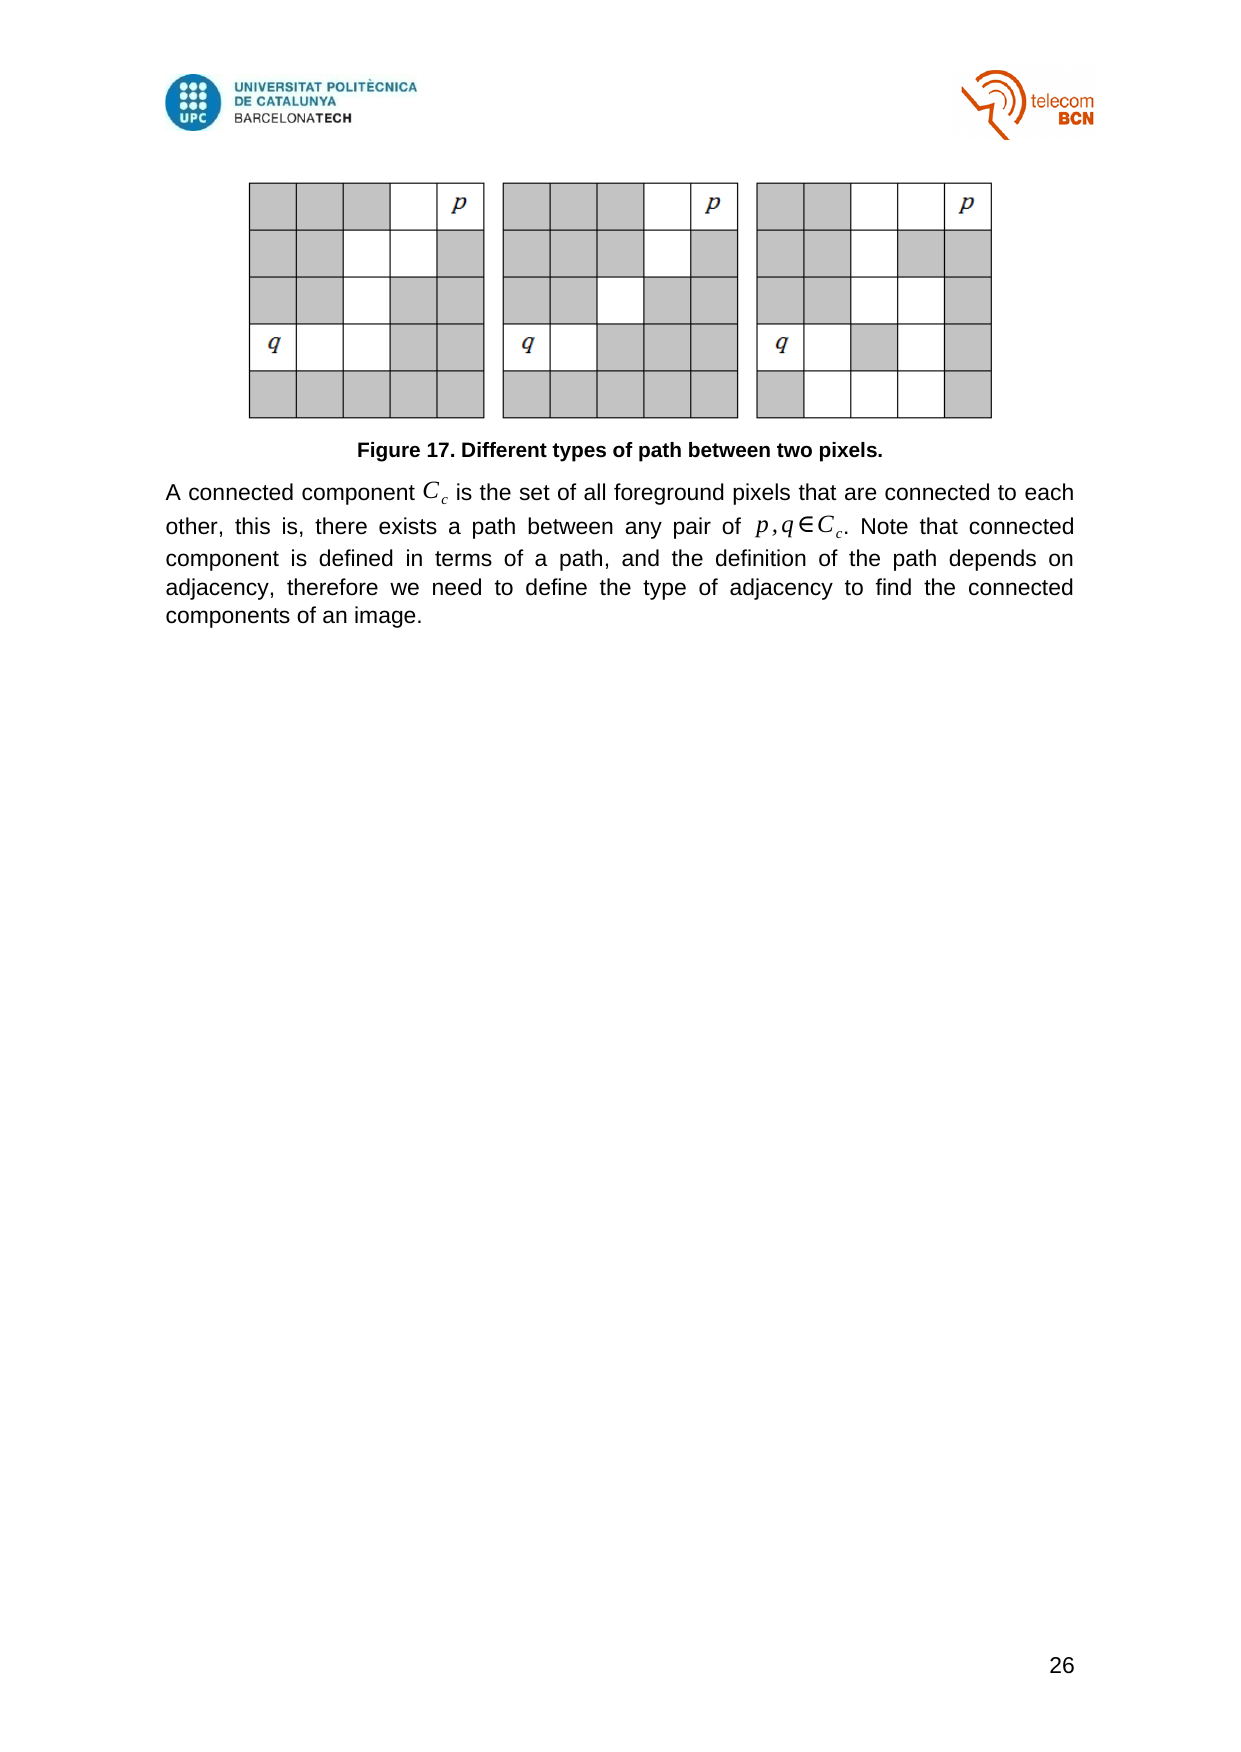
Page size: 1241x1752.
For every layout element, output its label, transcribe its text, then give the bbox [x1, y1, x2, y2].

picture [165, 74, 417, 131]
picture [241, 177, 999, 423]
picture [952, 64, 1097, 140]
text A connected component is the set of all foreground pixels that are connected to each other, this is, there exists a path between any pair of . Note that connected component is defined in terms of a path, and the definition of the path depends on adjacency, therefore we need to define the type of adjacency to find the connected components of an image. [165, 477, 1075, 629]
